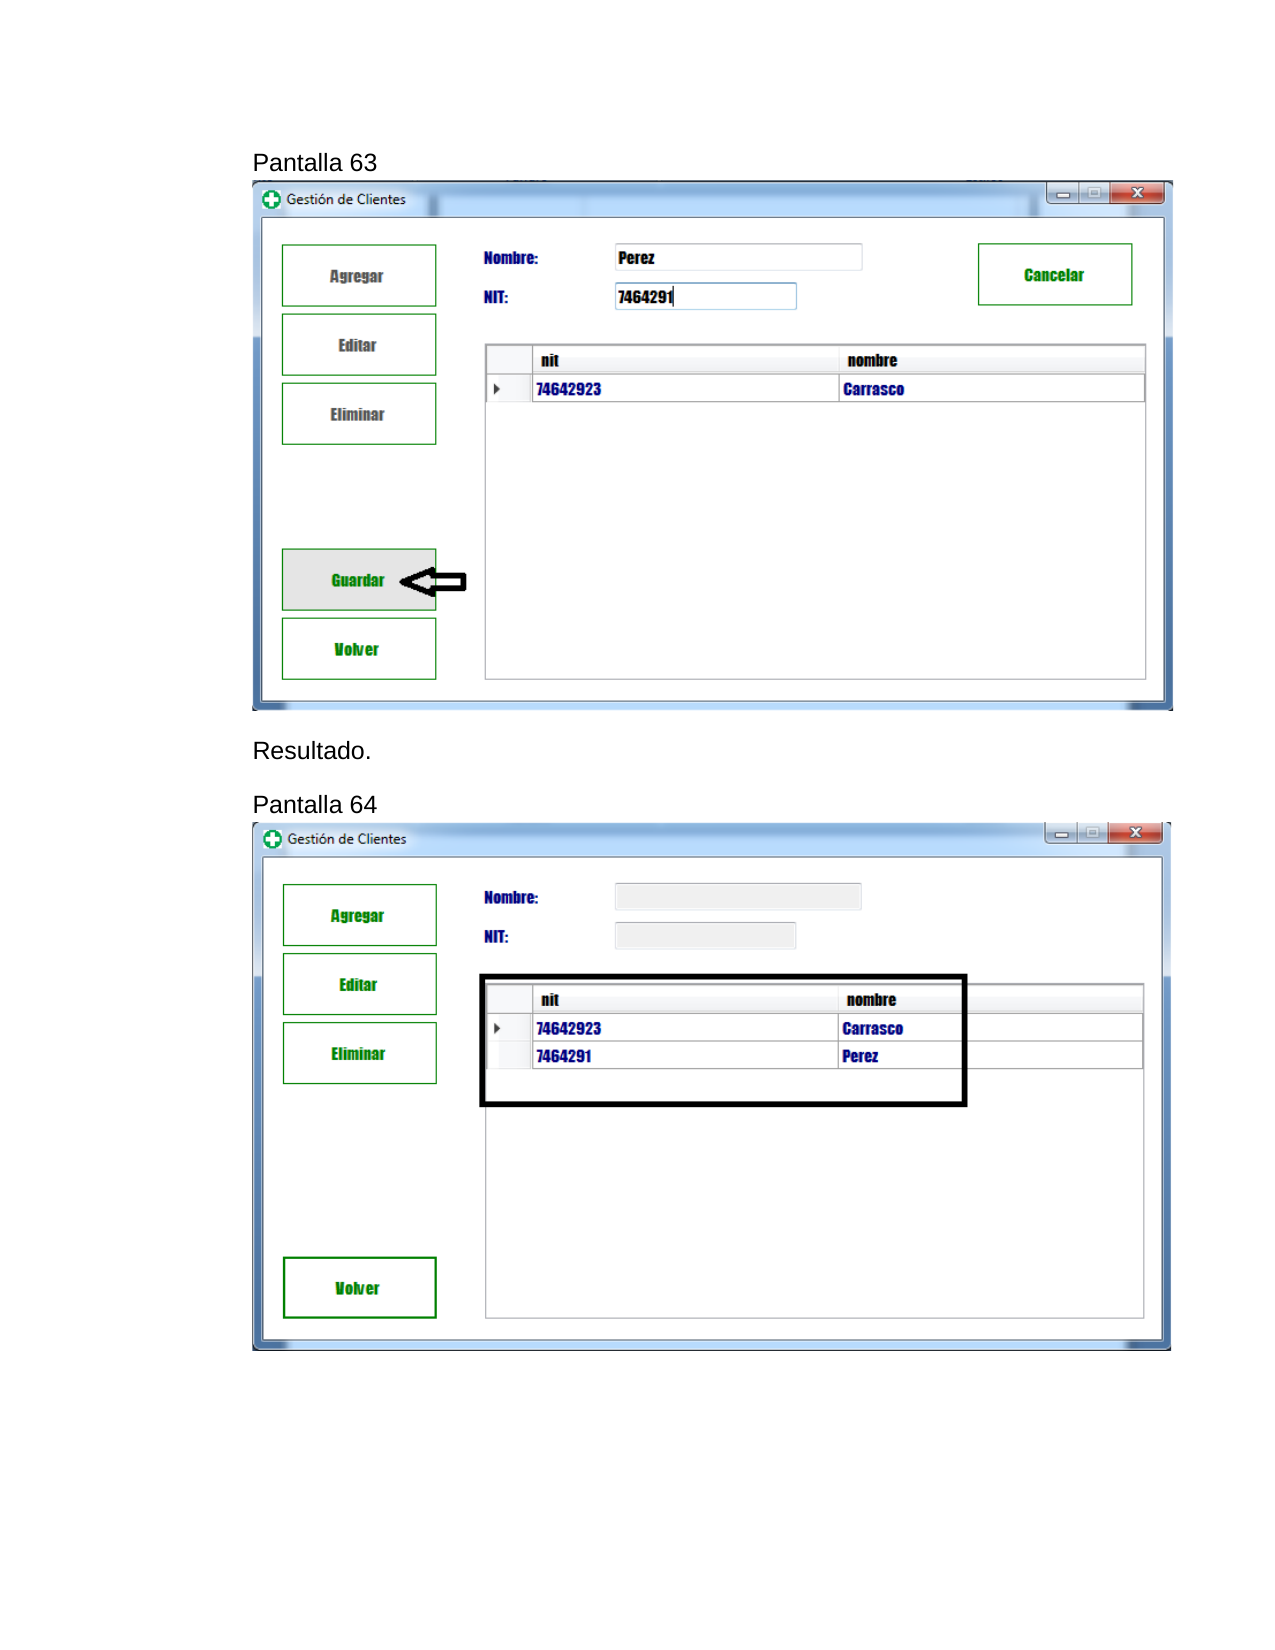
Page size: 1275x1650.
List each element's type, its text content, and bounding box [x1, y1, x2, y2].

picture [252, 180, 1174, 711]
picture [252, 822, 1172, 1351]
text Resultado. [252, 736, 1098, 764]
text Pantalla 63 [252, 148, 1098, 180]
text Pantalla 64 [252, 789, 1098, 822]
